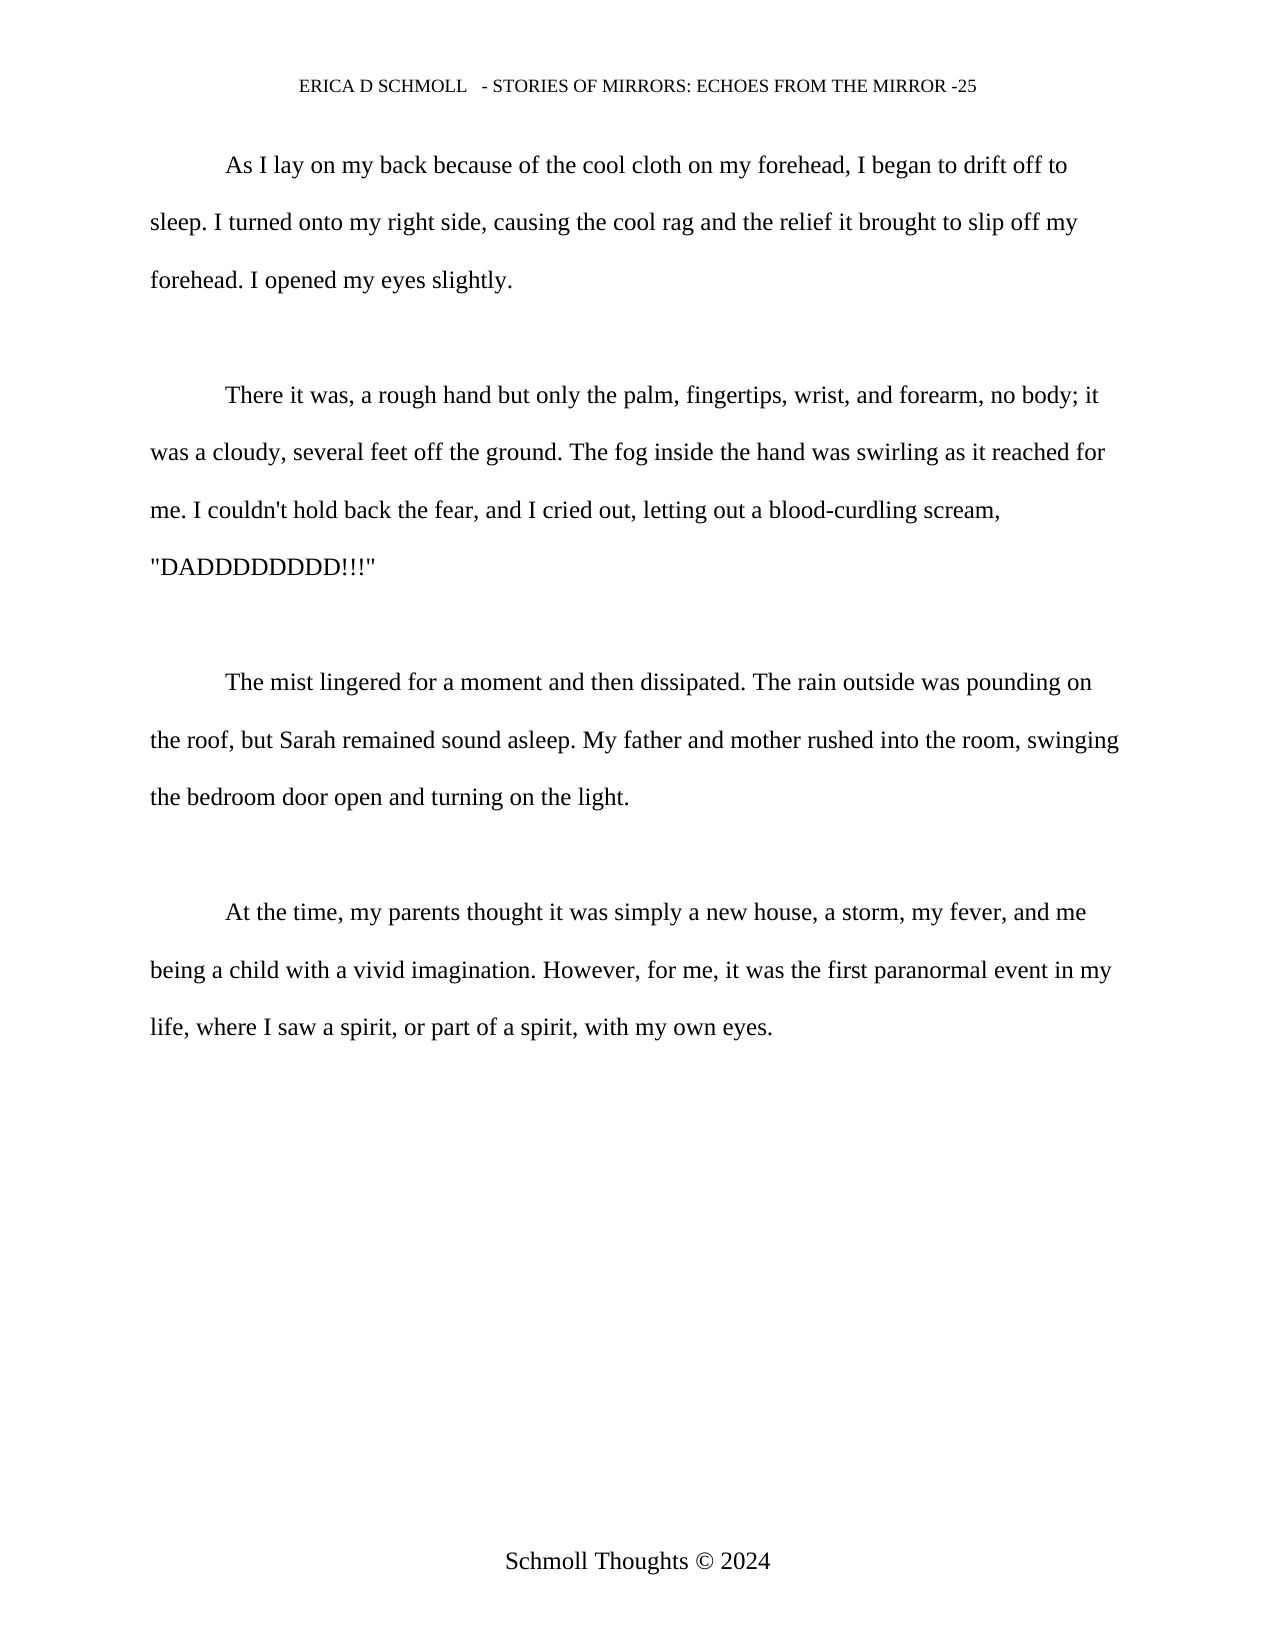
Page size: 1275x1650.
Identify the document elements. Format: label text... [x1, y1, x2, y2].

text As I lay on my back because of the cool cloth on my forehead, I began to drift off to sleep. I turned onto my right side, causing the cool rag and the relief it brought to slip off my forehead. I opened my eyes slightly. [150, 150, 1125, 294]
text At the time, my parents thought it was simply a new house, a storm, my fever, and me being a child with a vivid imagination. However, for me, it was the first paranormal event in my life, where I saw a spirit, or part of a spirit, with my own eyes. [150, 897, 1125, 1041]
text The mist lingered for a moment and then dissipated. The rain outside was pounding on the roof, but Sarah remained sound asleep. My father and mother rushed into the room, swinging the bedroom door open and turning on the light. [150, 667, 1125, 811]
text There it was, a rough hand but only the palm, fingertips, wrist, and forearm, no body; it was a cloudy, several feet off the ground. The fog inside the hand was swirling as it reached for me. I couldn't hold back the fear, and I cried out, letting out a blood-curdling scream, "DADDDDDDDD!!!" [150, 380, 1125, 581]
